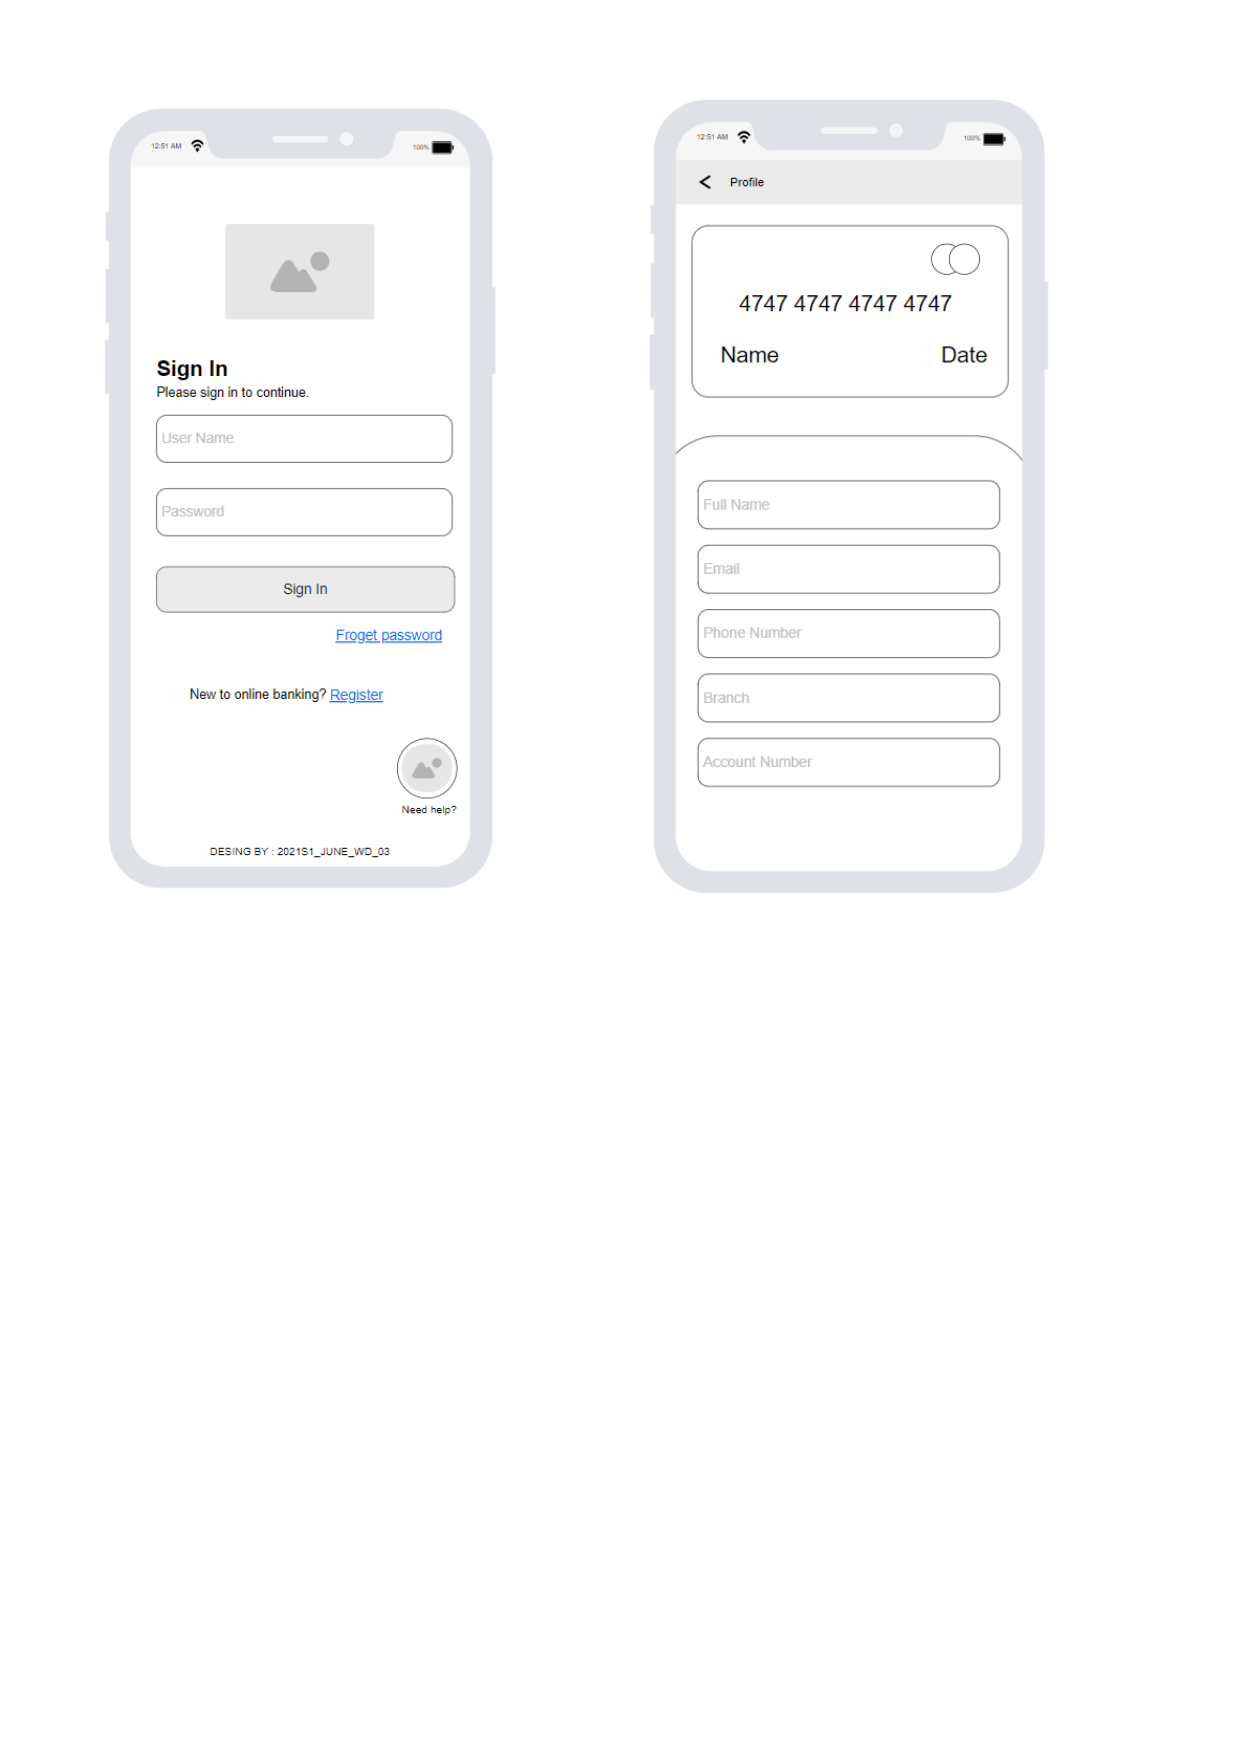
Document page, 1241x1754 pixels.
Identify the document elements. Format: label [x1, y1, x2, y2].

picture [643, 96, 1050, 897]
picture [87, 95, 506, 895]
